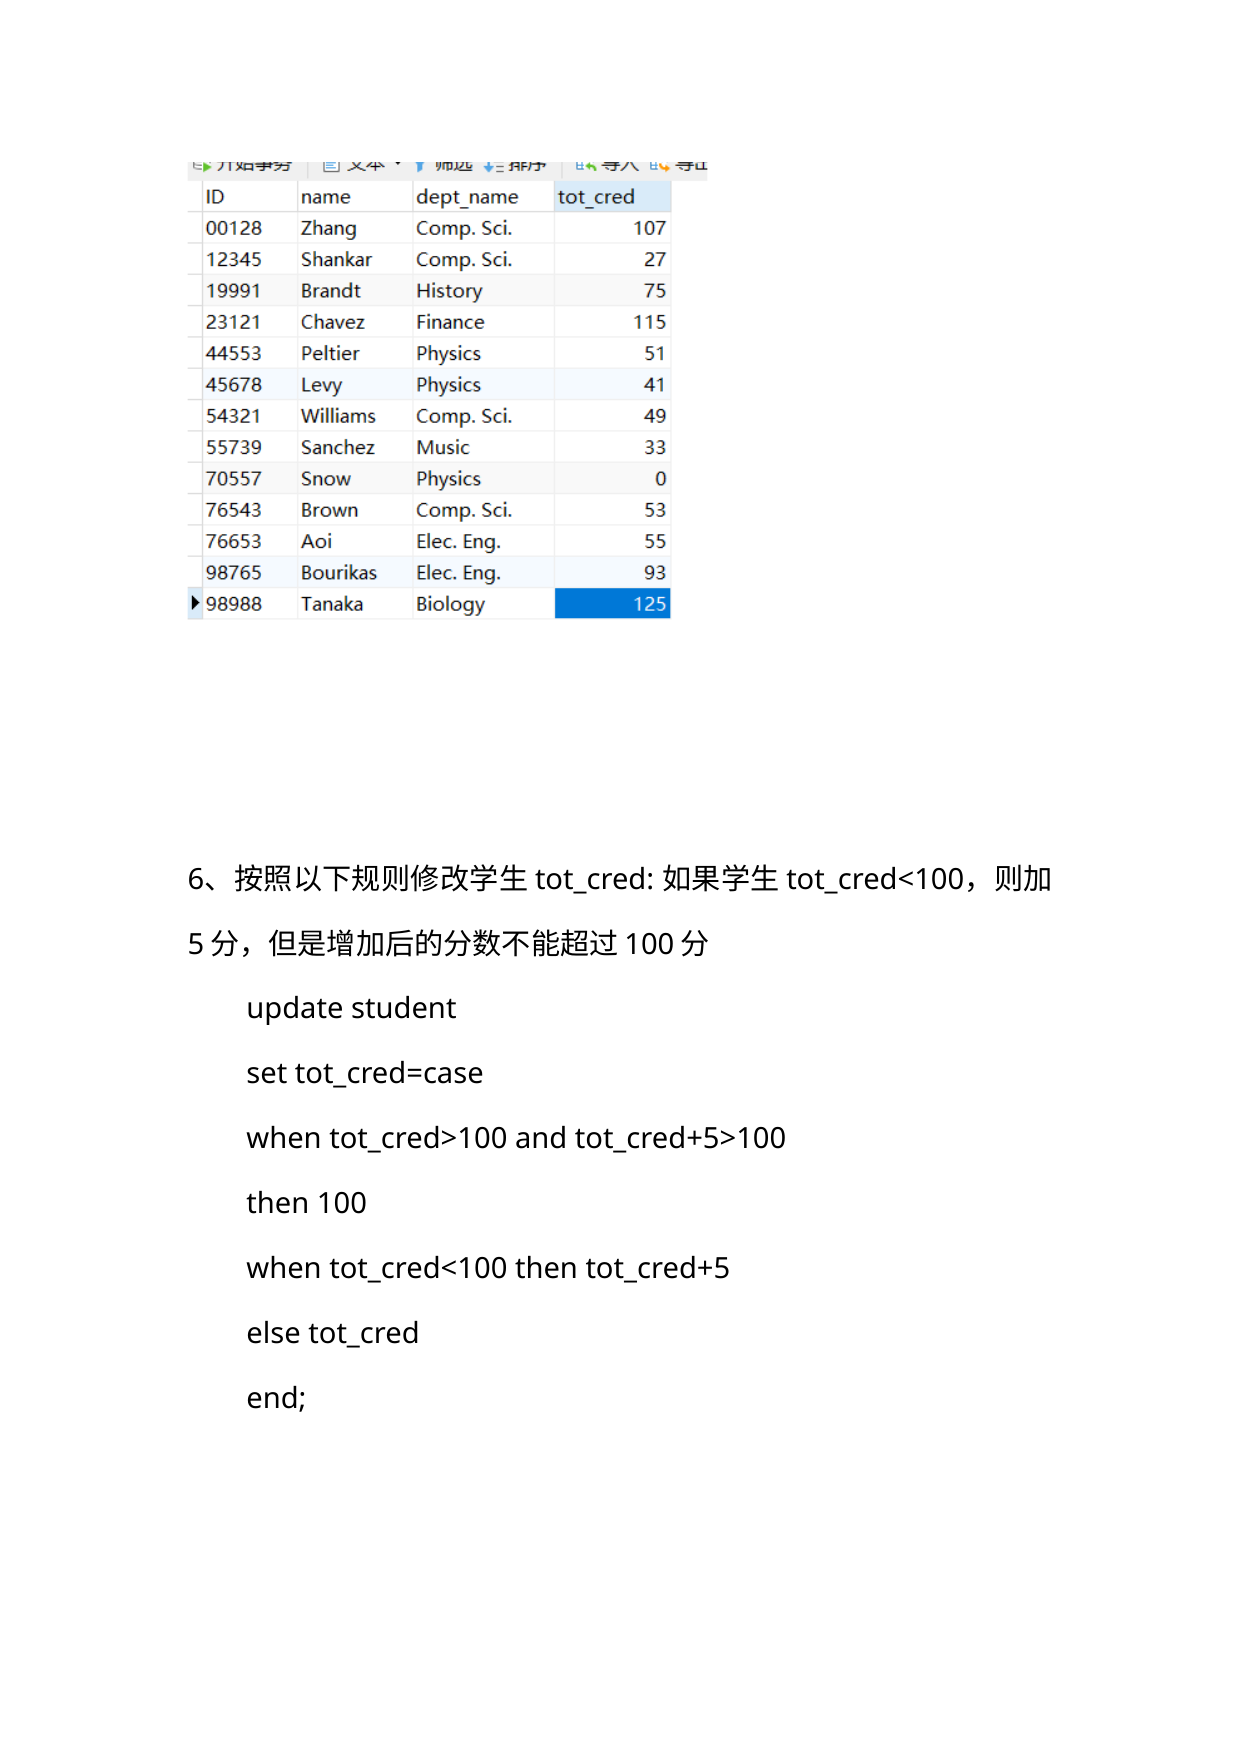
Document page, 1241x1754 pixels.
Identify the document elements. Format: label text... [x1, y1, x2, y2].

picture [187, 162, 708, 686]
text set tot_cred=case [187, 1039, 1053, 1104]
text else tot_cred [187, 1299, 1053, 1364]
text when tot_cred<100 then tot_cred+5 [187, 1234, 1053, 1299]
text end; [187, 1364, 1053, 1429]
text 6、按照以下规则修改学生tot_cred: 如果学生tot_cred<100，则加5分，但是增加后的分数不能超过100分 [187, 844, 1053, 974]
text when tot_cred>100 and tot_cred+5>100 [187, 1104, 1053, 1169]
text then 100 [187, 1169, 1053, 1234]
text update student [187, 974, 1053, 1039]
